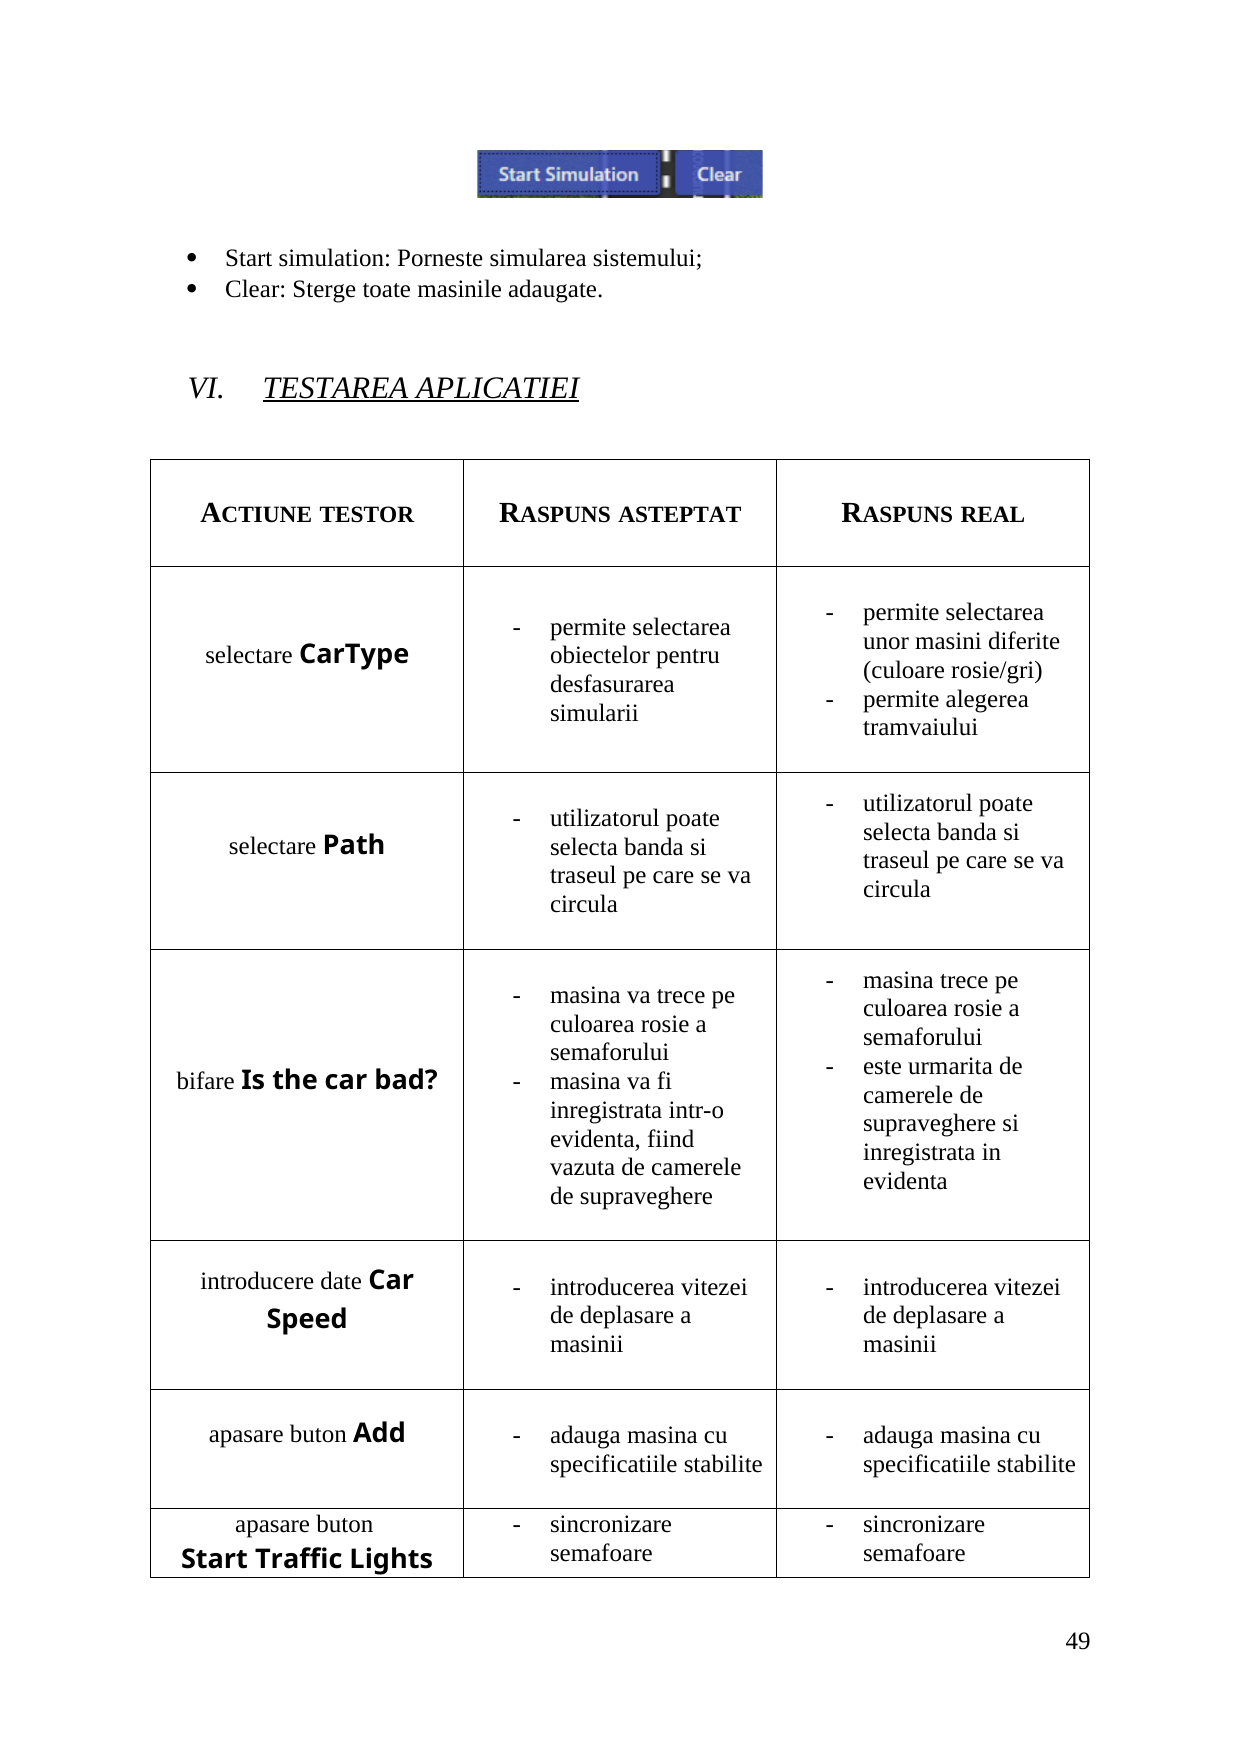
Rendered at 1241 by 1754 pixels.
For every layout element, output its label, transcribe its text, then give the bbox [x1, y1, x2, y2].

table_cell permite selectarea unor masini diferite (culoare rosie/gri) permite alegerea tramvaiului [777, 567, 1089, 772]
table_cell selectare Path [151, 773, 463, 948]
table_header Raspuns real [777, 460, 1089, 566]
table_header Raspuns asteptat [464, 460, 776, 566]
picture [477, 150, 763, 198]
table_cell adauga masina cu specificatiile stabilite [777, 1390, 1089, 1508]
list Clear: Sterge toate masinile adaugate. [187, 274, 1090, 303]
table_cell selectare CarType [151, 567, 463, 772]
table_cell utilizatorul poate selecta banda si traseul pe care se va circula [464, 773, 776, 948]
list Start simulation: Porneste simularea sistemului; [187, 243, 1090, 272]
table_cell apasare buton Add [151, 1390, 463, 1508]
table_cell permite selectarea obiectelor pentru desfasurarea simularii [464, 567, 776, 772]
table_header Actiune testor [151, 460, 463, 566]
table_cell masina trece pe culoarea rosie a semaforului este urmarita de camerele de supraveghere si inregistrata in evidenta [777, 950, 1089, 1240]
table_cell masina va trece pe culoarea rosie a semaforului masina va fi inregistrata intr-o evidenta, fiind vazuta de camerele de supraveghere [464, 950, 776, 1240]
table_cell adauga masina cu specificatiile stabilite [464, 1390, 776, 1508]
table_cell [464, 1509, 776, 1577]
table_cell introducerea vitezei de deplasare a masinii [777, 1241, 1089, 1388]
table_cell introducerea vitezei de deplasare a masinii [464, 1241, 776, 1388]
table_cell utilizatorul poate selecta banda si traseul pe care se va circula [777, 773, 1089, 948]
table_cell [151, 1509, 463, 1577]
table_cell introducere date Car Speed [151, 1241, 463, 1388]
list Testarea aplicatiei [187, 369, 1090, 405]
table_cell bifare Is the car bad? [151, 950, 463, 1240]
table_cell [777, 1509, 1089, 1577]
